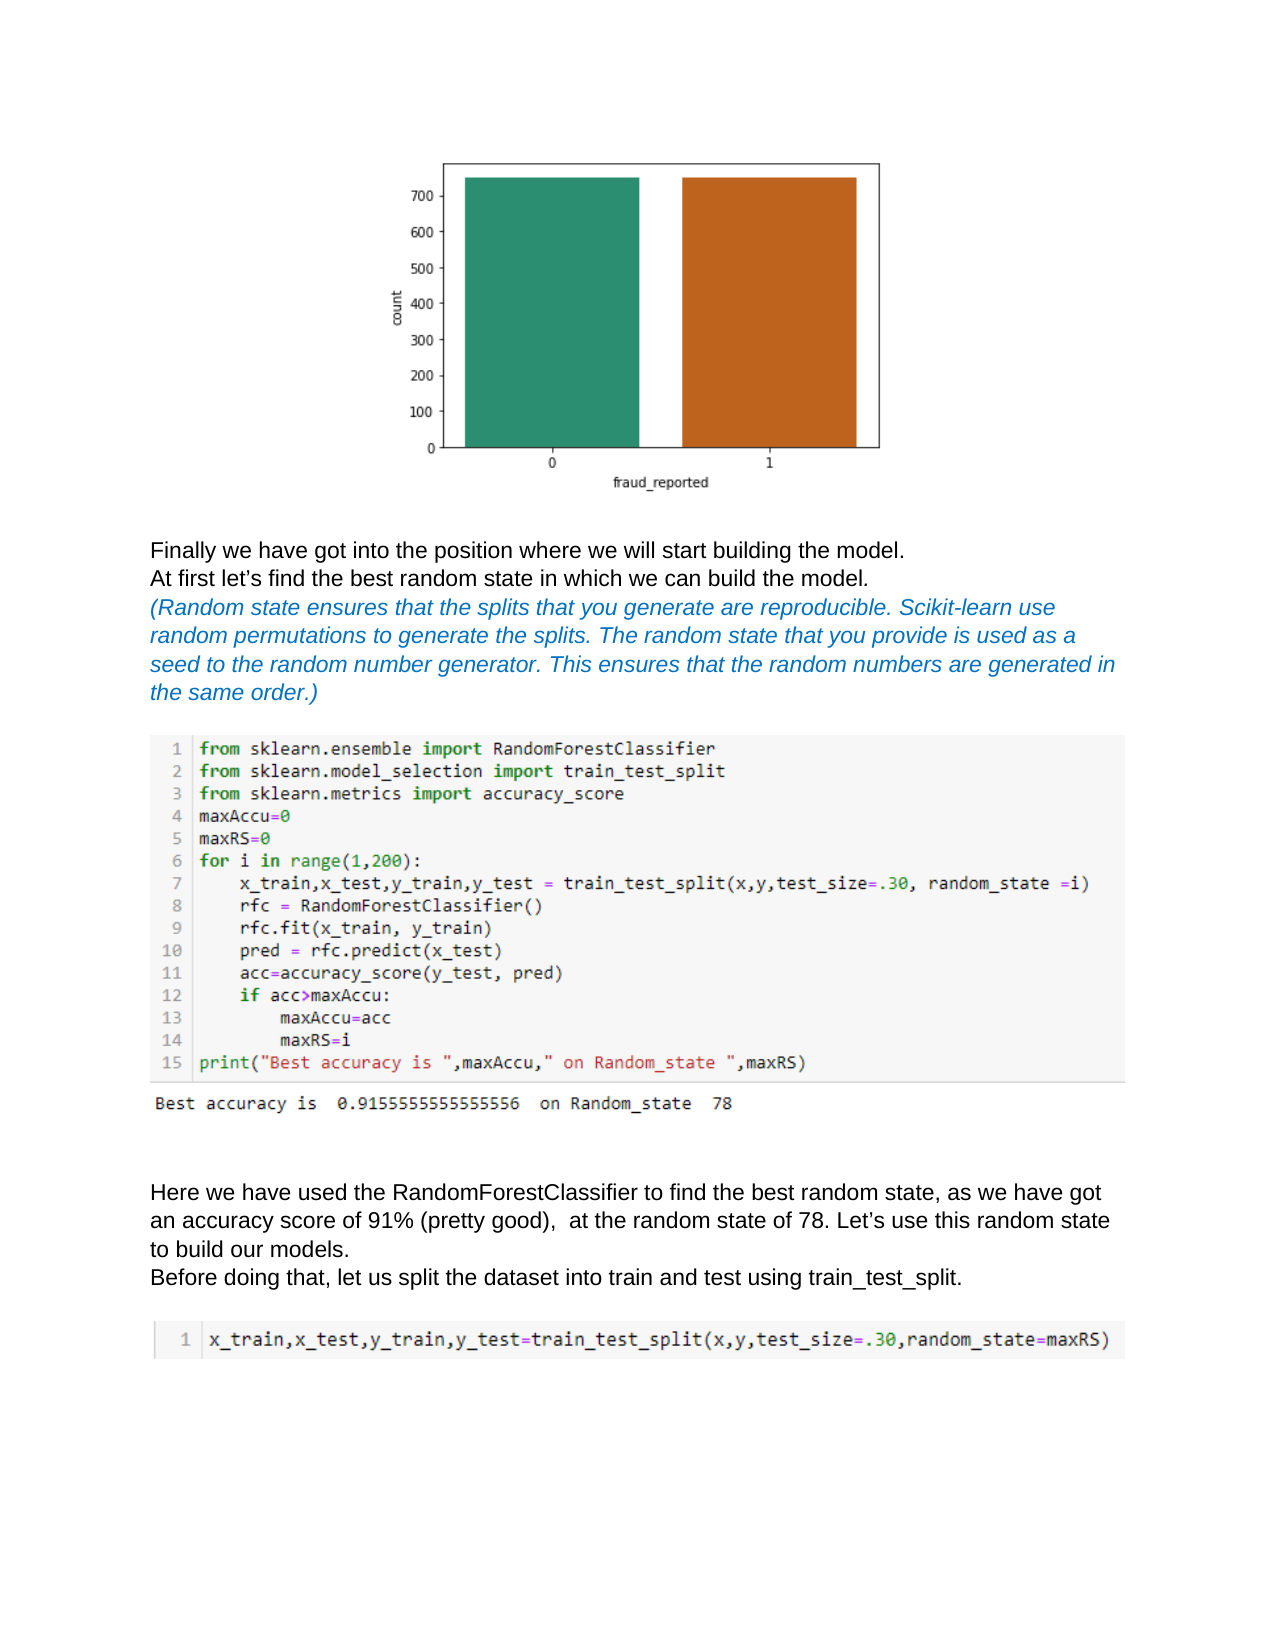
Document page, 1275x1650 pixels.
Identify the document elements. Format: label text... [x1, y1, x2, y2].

text At first let’s find the best random state in which we can build the model. [150, 565, 1125, 592]
text Before doing that, let us split the dataset into train and test using train_test_split. [150, 1264, 1125, 1291]
picture [378, 150, 897, 507]
text Finally we have got into the position where we will start building the model. [150, 537, 1125, 563]
text Here we have used the RandomForestClassifier to find the best random state, as we have got an accuracy score of 91% (pretty good), at the random state of 78. Let’s use this random state to build our models. [150, 1179, 1125, 1262]
text (Random state ensures that the splits that you generate are reproducible. Scikit-learn use random permutations to generate the splits. The random state that you provide is used as a seed to the random number generator. This ensures that the random numbers are generated in the same order.) [150, 594, 1125, 705]
picture [150, 735, 1125, 1141]
picture [150, 1321, 1125, 1359]
